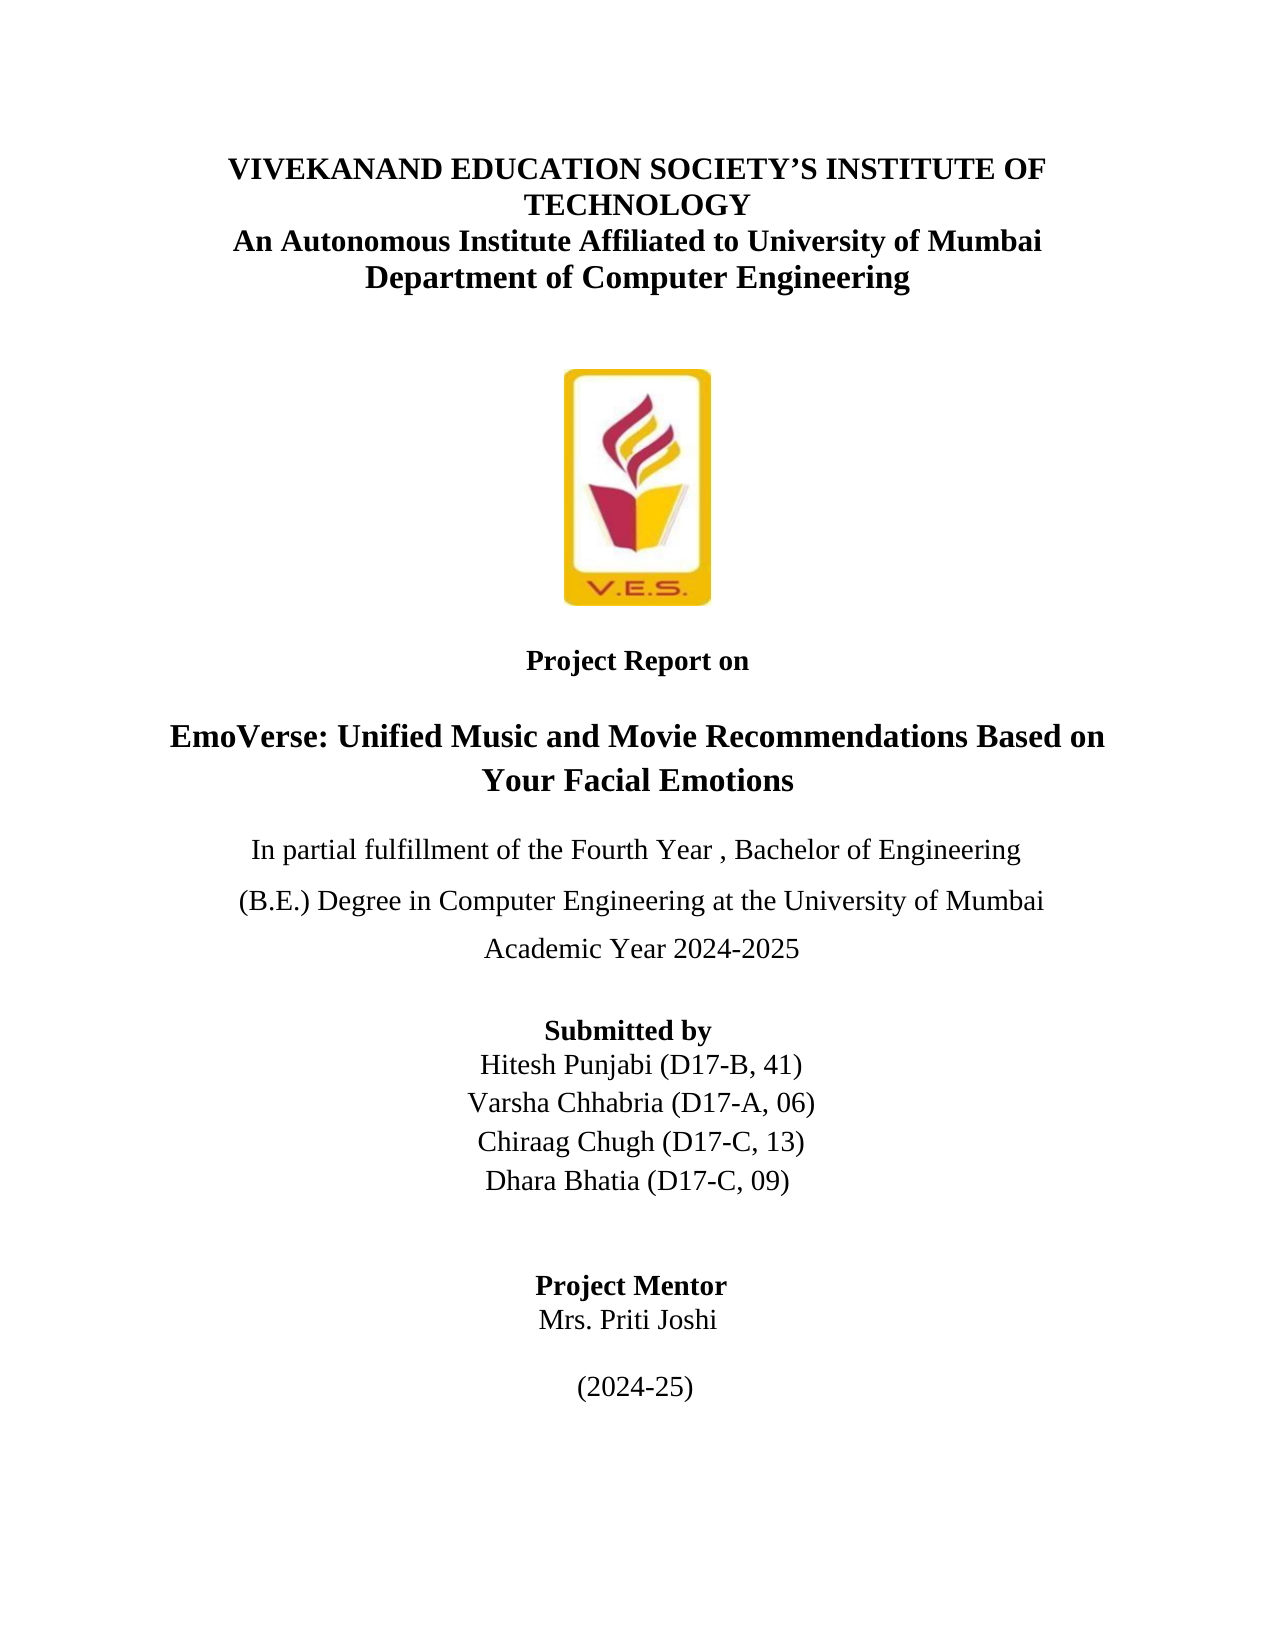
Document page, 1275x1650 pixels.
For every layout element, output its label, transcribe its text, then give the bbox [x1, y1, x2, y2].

subtitle Submitted by [158, 1013, 1083, 1047]
text Chiraag Chugh (D17-C, 13) [150, 1124, 1125, 1158]
subtitle Project Mentor [150, 1268, 1083, 1302]
text An Autonomous Institute Affiliated to University of Mumbai [150, 222, 1125, 258]
text (B.E.) Degree in Computer Engineering at the University of Mumbai Academic Year 2024-2025 [177, 883, 1106, 969]
text Department of Computer Engineering [150, 258, 1125, 296]
text VIVEKANAND EDUCATION SOCIETY’S INSTITUTE OF TECHNOLOGY [150, 150, 1125, 222]
text Dhara Bhatia (D17-C, 09) [150, 1163, 1125, 1196]
text Mrs. Priti Joshi [158, 1302, 1083, 1335]
text In partial fulfillment of the Fourth Year , Bachelor of Engineering [75, 832, 1197, 866]
text EmoVerse: Unified Music and Movie Recommendations Based on Your Facial Emotions [150, 716, 1125, 799]
text (2024-25) [150, 1369, 1120, 1402]
text Varsha Chhabria (D17-A, 06) [150, 1086, 1125, 1119]
picture [564, 369, 711, 606]
text Project Report on [283, 609, 992, 677]
text Hitesh Punjabi (D17-B, 41) [150, 1047, 1125, 1081]
